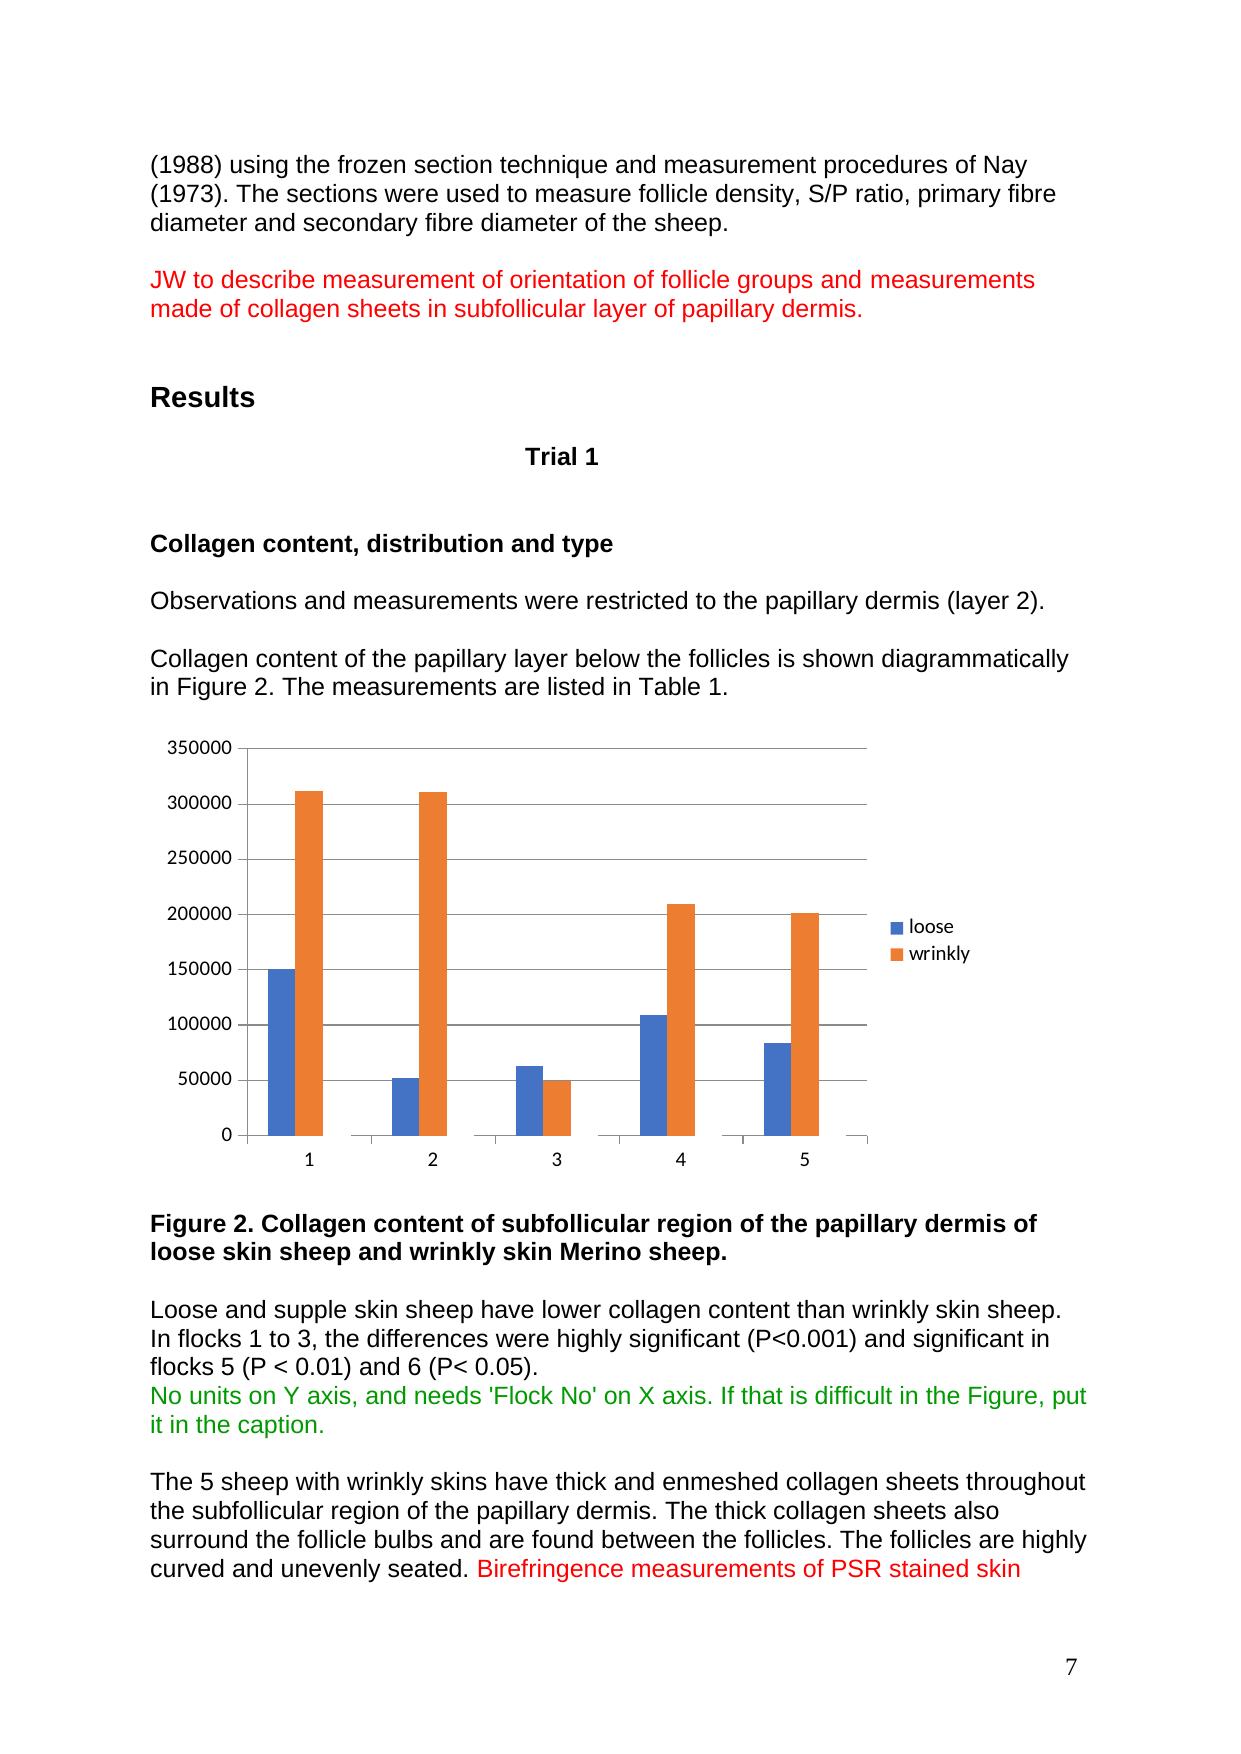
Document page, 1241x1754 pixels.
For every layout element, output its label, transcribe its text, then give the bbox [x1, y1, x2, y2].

text Observations and measurements were restricted to the papillary dermis (layer 2). [150, 586, 1090, 615]
text Loose and supple skin sheep have lower collagen content than wrinkly skin sheep. In flocks 1 to 3, the differences were highly significant (P<0.001) and significant in flocks 5 (P < 0.01) and 6 (P< 0.05). [150, 1295, 1090, 1381]
text Figure 2. Collagen content of subfollicular region of the papillary dermis of loose skin sheep and wrinkly skin Merino sheep. [150, 1208, 1090, 1266]
text Collagen content, distribution and type [150, 528, 1090, 557]
text Results [150, 380, 1090, 413]
text Collagen content of the papillary layer below the follicles is shown diagrammatically in Figure 2. The measurements are listed in Table 1. [150, 643, 1090, 701]
text Trial 1 [450, 442, 1090, 471]
text JW to describe measurement of orientation of follicle groups and measurements made of collagen sheets in subfollicular layer of papillary dermis. [150, 265, 1090, 322]
text No units on Y axis, and needs 'Flock No' on X axis. If that is difficult in the Figure, put it in the caption. [150, 1381, 1090, 1438]
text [150, 1467, 1090, 1582]
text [150, 150, 1090, 236]
